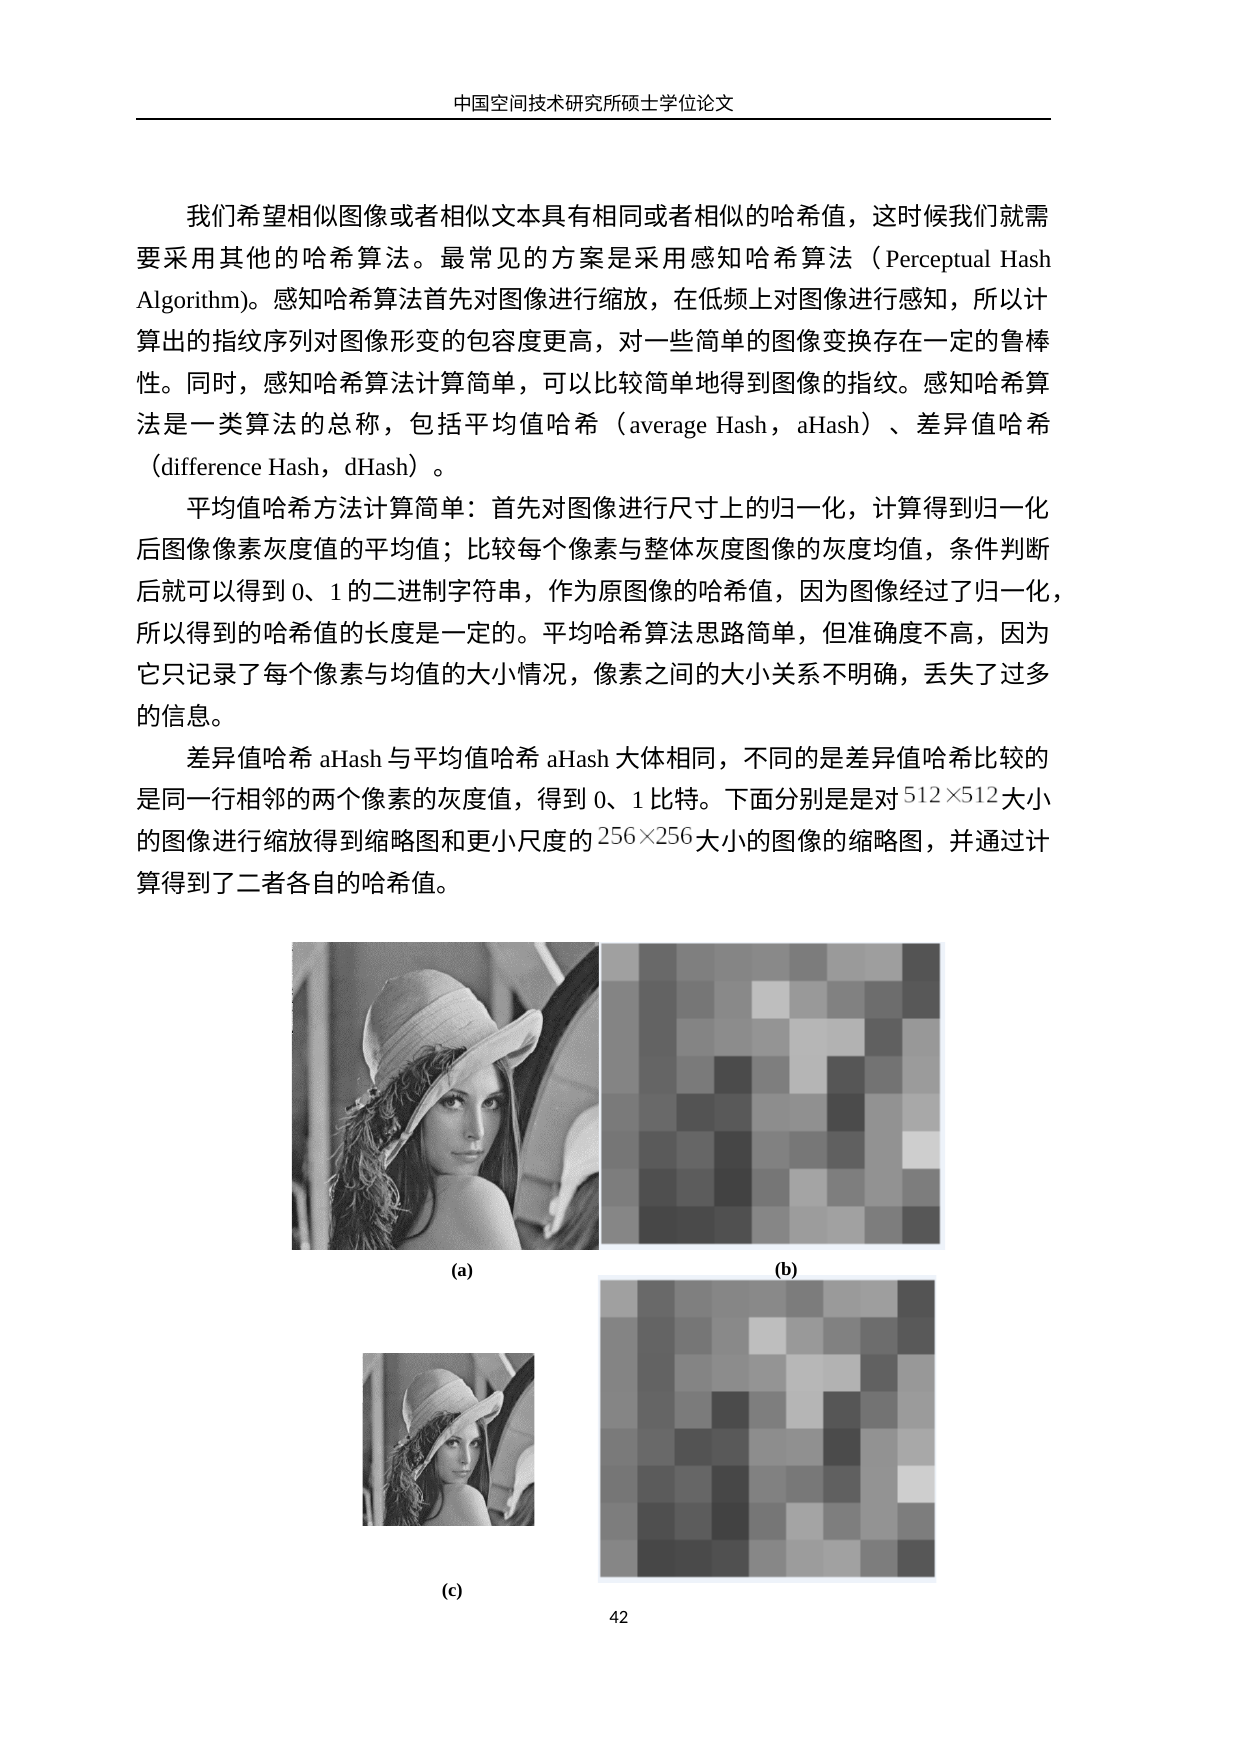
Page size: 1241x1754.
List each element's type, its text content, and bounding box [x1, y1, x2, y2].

picture [291, 942, 598, 1250]
text 差异值哈希aHash与平均值哈希aHash大体相同，不同的是差异值哈希比较的是同一行相邻的两个像素的灰度值，得到0、1比特。下面分别是是对大小的图像进行缩放得到缩略图和更小尺度的大小的图像的缩略图，并通过计算得到了二者各自的哈希值。 [136, 734, 1051, 901]
text 我们希望相似图像或者相似文本具有相同或者相似的哈希值，这时候我们就需要采用其他的哈希算法。最常见的方案是采用感知哈希算法（Perceptual Hash Algorithm)。感知哈希算法首先对图像进行缩放，在低频上对图像进行感知，所以计算出的指纹序列对图像形变的包容度更高，对一些简单的图像变换存在一定的鲁棒性。同时，感知哈希算法计算简单，可以比较简单地得到图像的指纹。感知哈希算法是一类算法的总称，包括平均值哈希（average Hash，aHash）、差异值哈希（difference Hash，dHash）。 [136, 192, 1051, 484]
picture [362, 1353, 535, 1526]
text 平均值哈希方法计算简单：首先对图像进行尺寸上的归一化，计算得到归一化后图像像素灰度值的平均值；比较每个像素与整体灰度图像的灰度均值，条件判断后就可以得到0、1的二进制字符串，作为原图像的哈希值，因为图像经过了归一化，所以得到的哈希值的长度是一定的。平均哈希算法思路简单，但准确度不高，因为它只记录了每个像素与均值的大小情况，像素之间的大小关系不明确，丢失了过多的信息。 [136, 484, 1051, 734]
